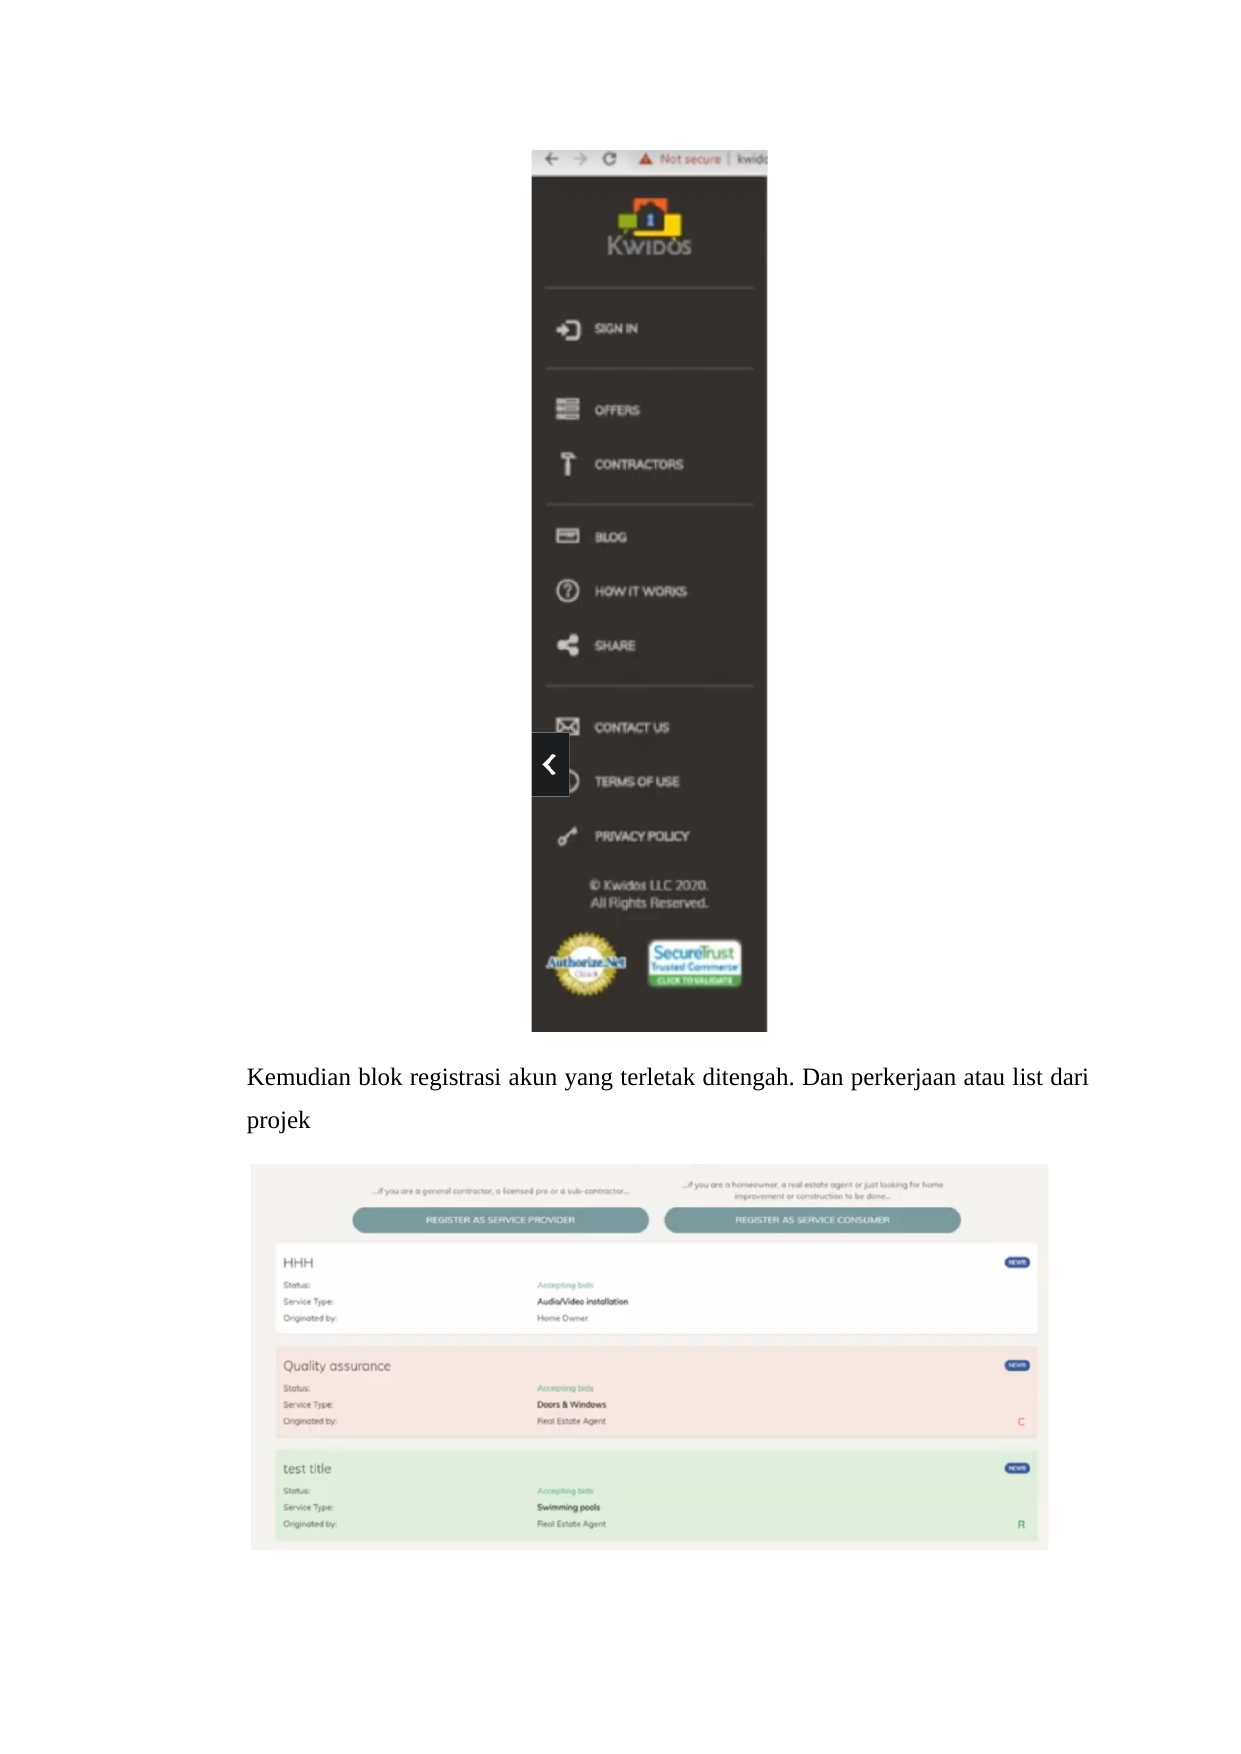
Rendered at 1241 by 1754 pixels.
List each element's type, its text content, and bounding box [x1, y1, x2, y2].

picture [251, 1164, 1049, 1550]
picture [531, 150, 768, 1032]
list Kemudian blok registrasi akun yang terletak ditengah. Dan perkerjaan atau list dari projek [247, 1062, 1090, 1134]
